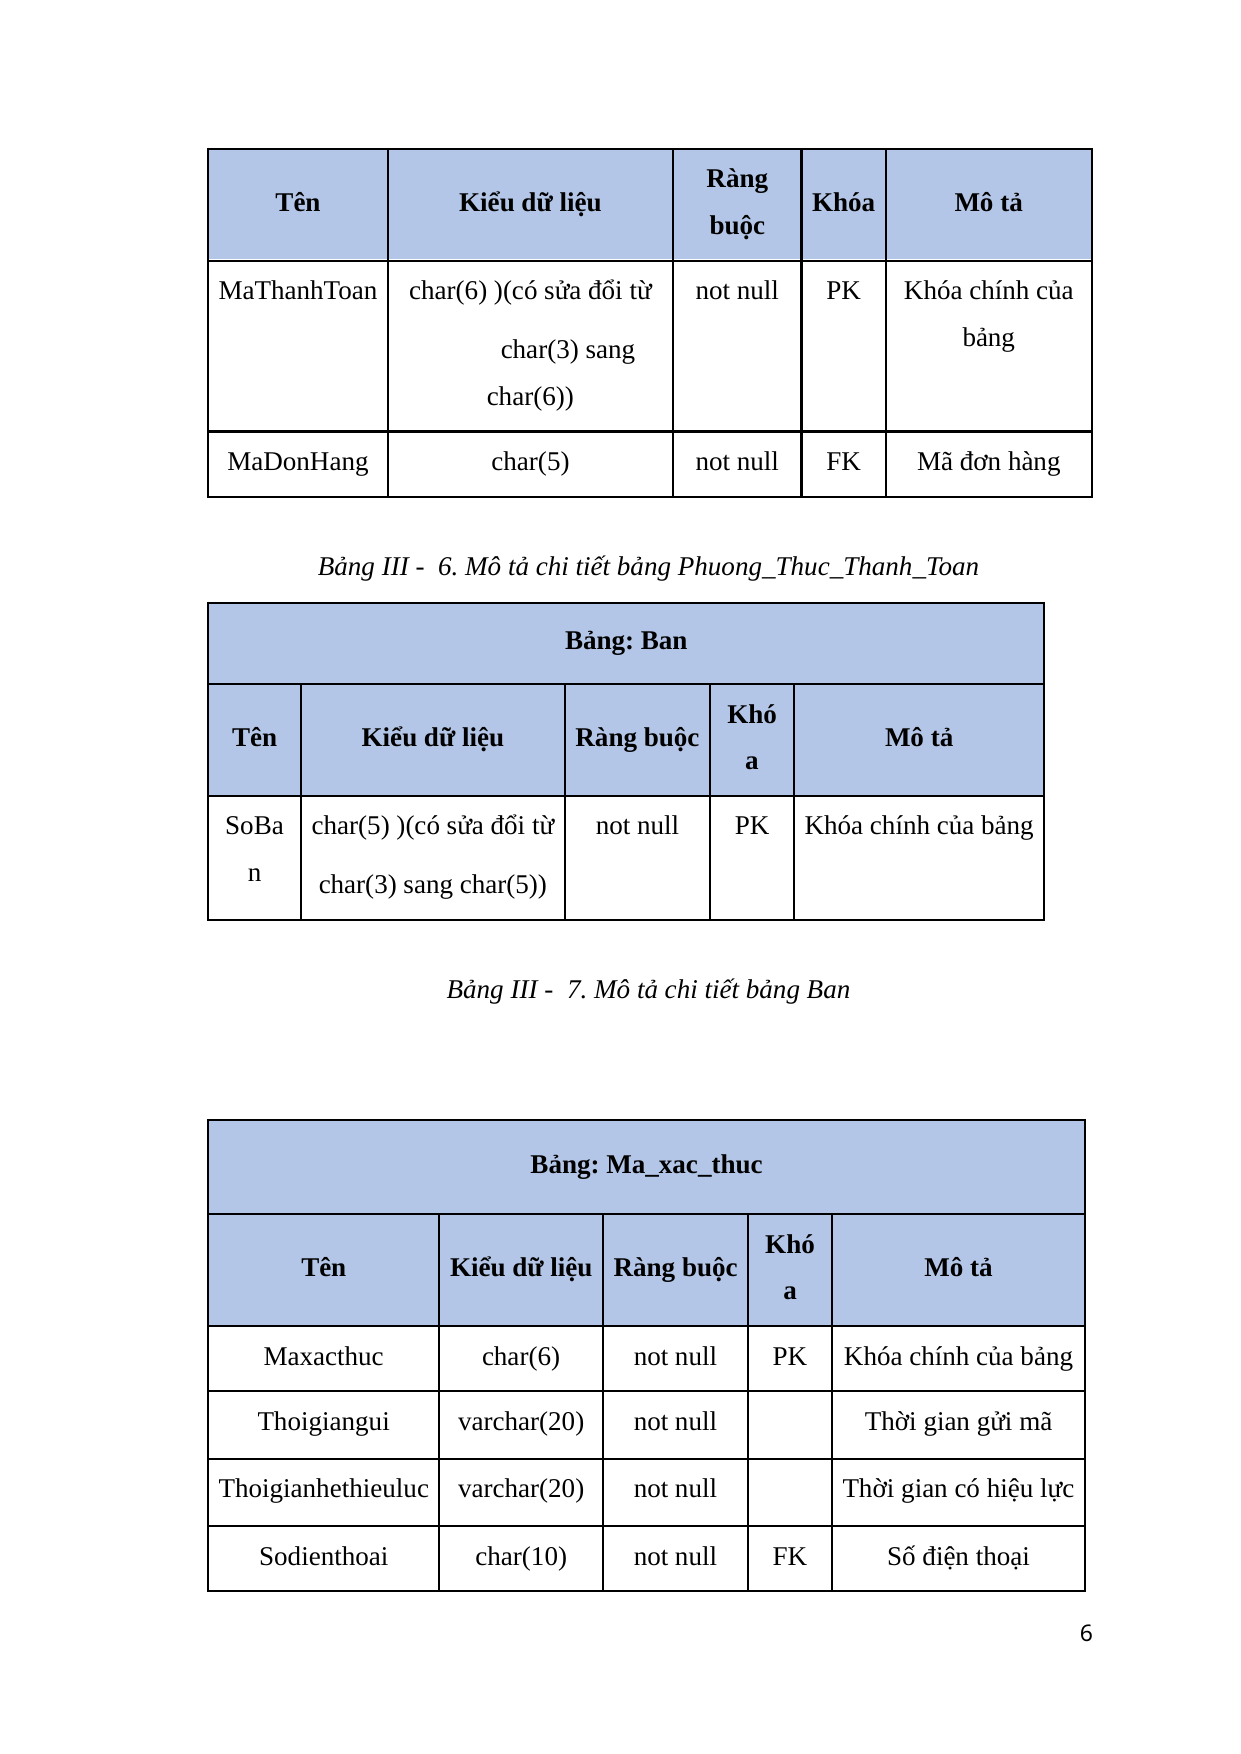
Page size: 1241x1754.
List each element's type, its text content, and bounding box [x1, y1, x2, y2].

table_cell Mô tả [887, 150, 1091, 259]
text Bảng III - 6. Mô tả chi tiết bảng Phuong_Thuc_Thanh_Toan [207, 549, 1092, 581]
table_cell not null [604, 1392, 747, 1458]
table_cell not null [604, 1527, 747, 1590]
table_cell Mô tả [833, 1215, 1084, 1325]
table_cell Maxacthuc [209, 1327, 438, 1390]
table_cell char(6) [440, 1327, 602, 1390]
table_cell [749, 1460, 831, 1525]
table_cell FK [803, 433, 885, 496]
table_cell Thời gian có hiệu lực [833, 1460, 1084, 1525]
table_cell Ràng buộc [566, 685, 709, 795]
table_cell char(5) )(có sửa đổi từ char(3) sang char(5)) [302, 797, 564, 919]
table_cell char(5) [389, 433, 672, 496]
table_cell PK [711, 797, 793, 919]
table_cell PK [749, 1327, 831, 1390]
table_cell MaDonHang [209, 433, 387, 496]
table_cell Kiểu dữ liệu [389, 150, 672, 259]
table_cell not null [674, 433, 800, 496]
table_cell SoBan [209, 797, 300, 919]
table_cell Thời gian gửi mã [833, 1392, 1084, 1458]
table_cell Mã đơn hàng [887, 433, 1091, 496]
table_cell [749, 1392, 831, 1458]
table_cell Số điện thoại [833, 1527, 1084, 1590]
table_cell Kiểu dữ liệu [440, 1215, 602, 1325]
table_cell Thoigiangui [209, 1392, 438, 1458]
table_cell Khóa [749, 1215, 831, 1325]
table_header Bảng: Ma_xac_thuc [209, 1121, 1084, 1213]
table_header Bảng: Ban [209, 604, 1043, 683]
table_cell Tên [209, 1215, 438, 1325]
table_cell not null [566, 797, 709, 919]
table_cell not null [604, 1460, 747, 1525]
table_cell not null [674, 262, 800, 430]
table_cell PK [803, 262, 885, 430]
table_cell Ràng buộc [674, 150, 800, 259]
table_cell Kiểu dữ liệu [302, 685, 564, 795]
table_cell Khóa chính của bảng [887, 262, 1091, 430]
table_cell Khóa chính của bảng [795, 797, 1043, 919]
table_cell Khóa [803, 150, 885, 259]
table_cell varchar(20) [440, 1392, 602, 1458]
table_cell Khóa [711, 685, 793, 795]
table_cell Sodienthoai [209, 1527, 438, 1590]
table_cell Tên [209, 150, 387, 259]
table_cell char(6) )(có sửa đổi từ char(3) sang char(6)) [389, 262, 672, 430]
table_cell varchar(20) [440, 1460, 602, 1525]
table_cell not null [604, 1327, 747, 1390]
table_cell Ràng buộc [604, 1215, 747, 1325]
table_cell Tên [209, 685, 300, 795]
table_cell Khóa chính của bảng [833, 1327, 1084, 1390]
table_cell Thoigianhethieuluc [209, 1460, 438, 1525]
table_cell Mô tả [795, 685, 1043, 795]
table_cell MaThanhToan [209, 262, 387, 430]
table_cell FK [749, 1527, 831, 1590]
text Bảng III - 7. Mô tả chi tiết bảng Ban [207, 973, 1092, 1098]
table_cell char(10) [440, 1527, 602, 1590]
